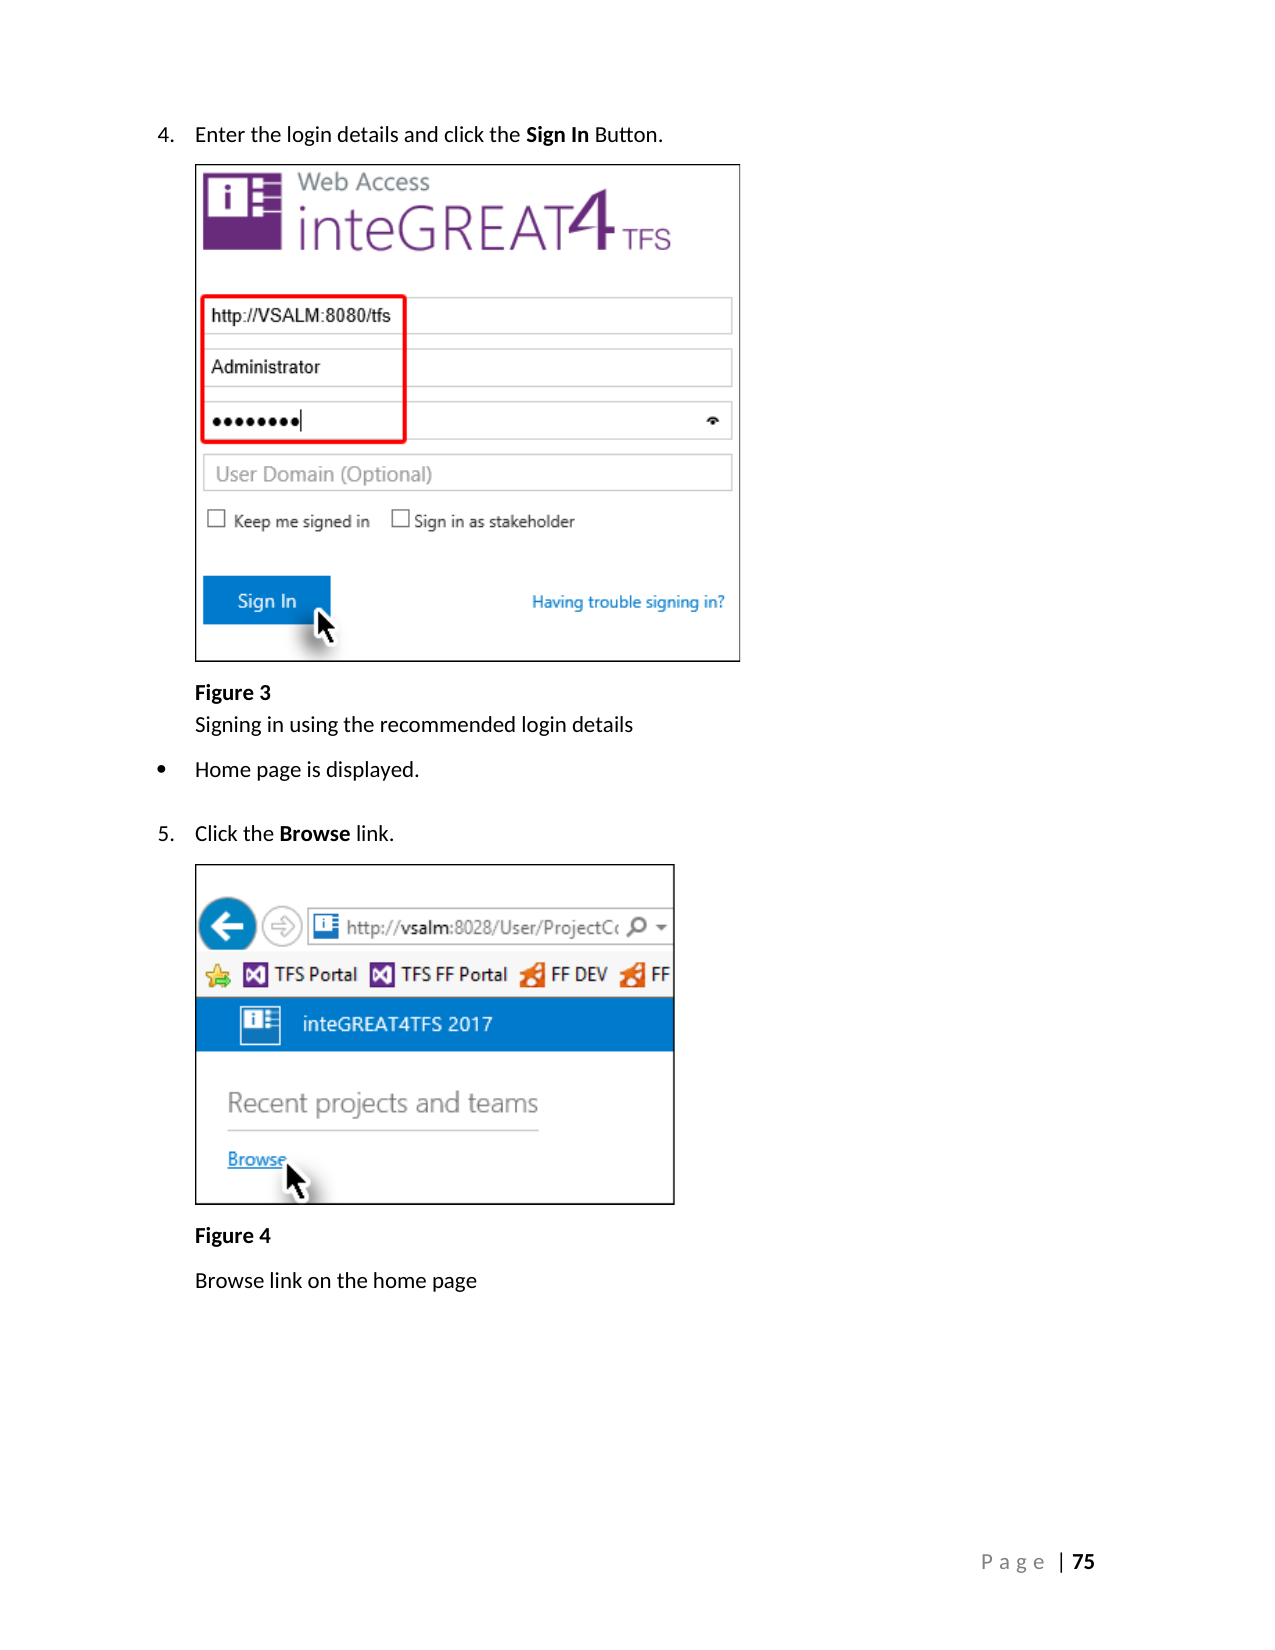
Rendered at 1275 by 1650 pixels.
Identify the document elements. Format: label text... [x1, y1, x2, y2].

text Figure 3 [195, 678, 1125, 706]
text Signing in using the recommended login details [195, 710, 1125, 738]
list Home page is displayed. [157, 755, 1125, 815]
picture [195, 864, 675, 1205]
picture [195, 164, 741, 662]
text Browse link on the home page [195, 1266, 1125, 1294]
list Enter the login details and click the Sign In Button. [157, 120, 1125, 148]
text Figure 4 [195, 1221, 1125, 1249]
list Click the Browse link. [157, 819, 1125, 847]
